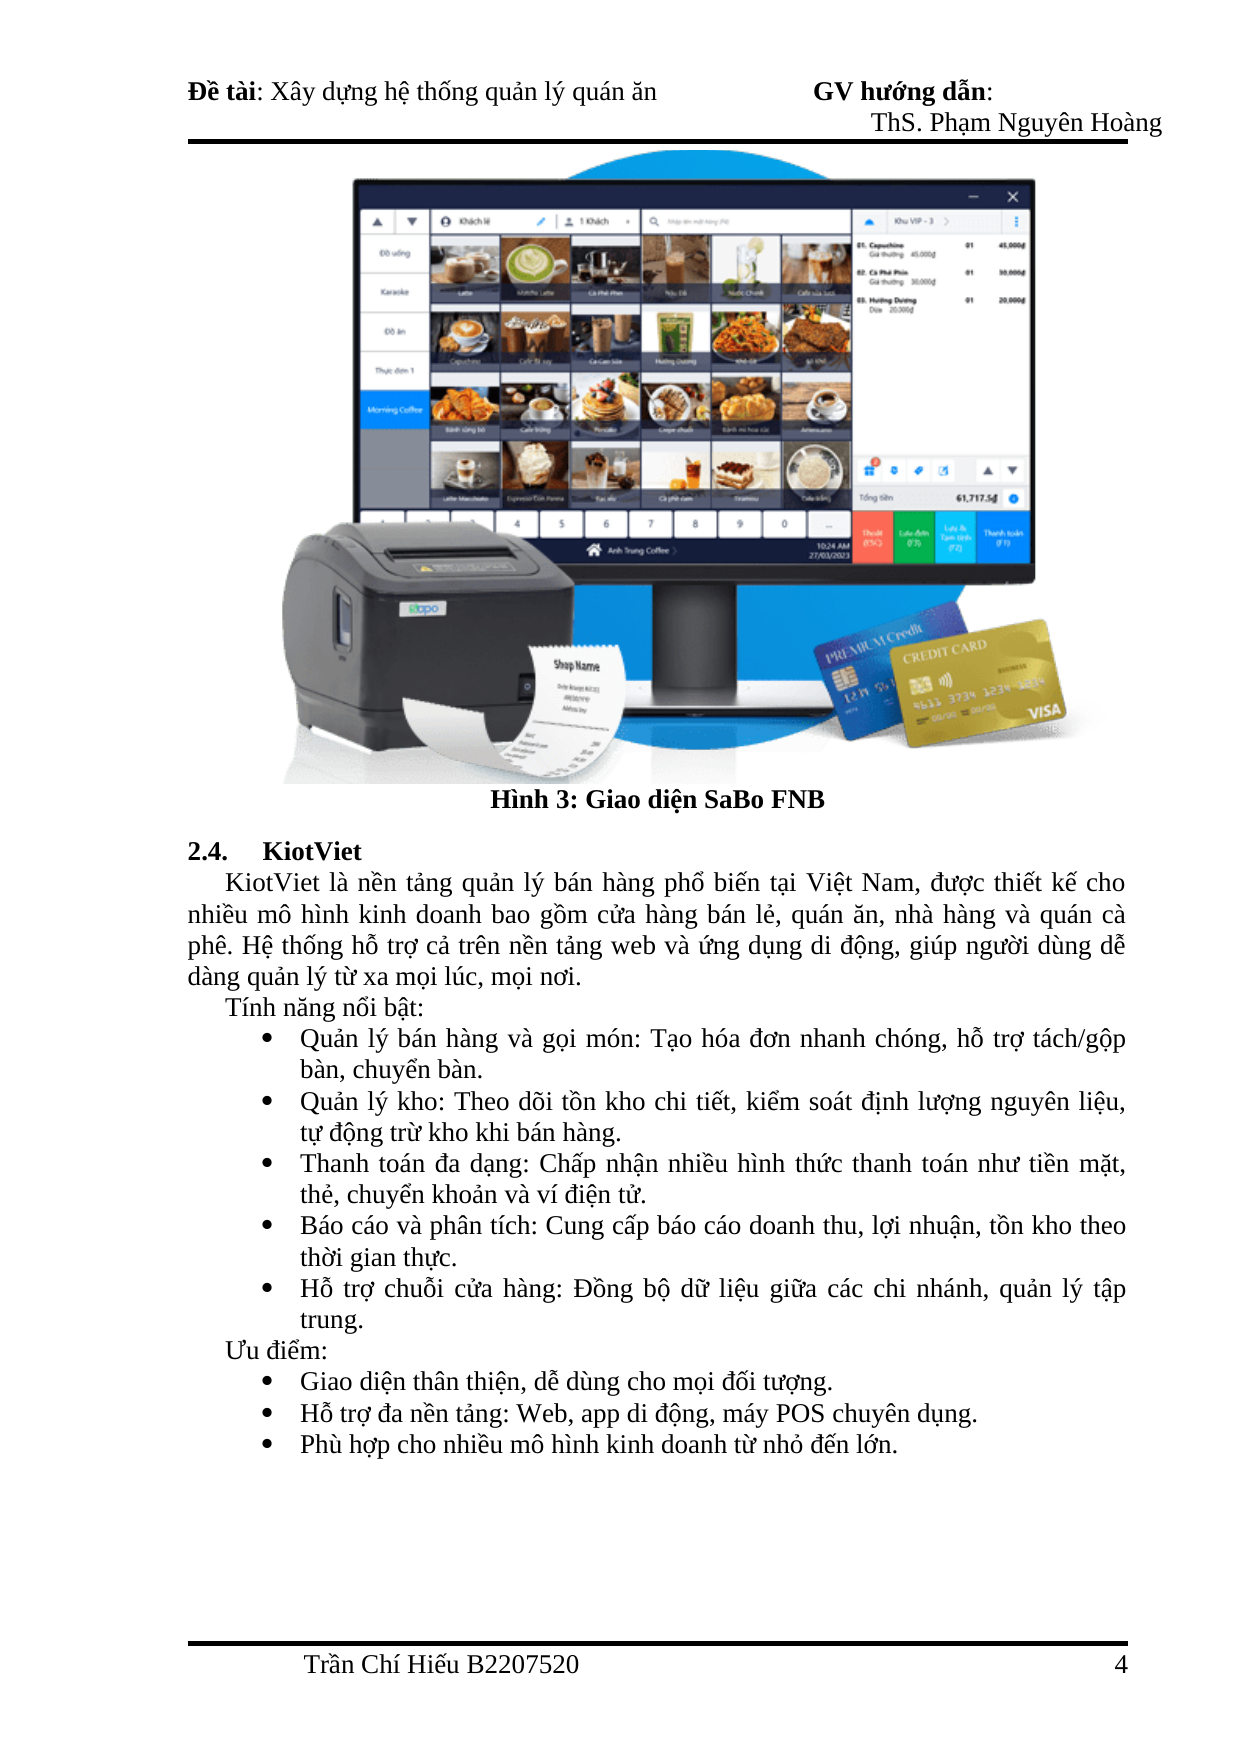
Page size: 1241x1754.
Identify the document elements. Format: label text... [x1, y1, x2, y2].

list Thanh toán đa dạng: Chấp nhận nhiều hình thức thanh toán như tiền mặt, thẻ, chuyển khoản và ví điện tử. [262, 1147, 1128, 1209]
list KiotViet [187, 835, 1128, 867]
list Quản lý bán hàng và gọi món: Tạo hóa đơn nhanh chóng, hỗ trợ tách/gộp bàn, chuyển bàn. [262, 1022, 1128, 1085]
list Hỗ trợ đa nền tảng: Web, app di động, máy POS chuyên dụng. [262, 1397, 1128, 1428]
text KiotViet là nền tảng quản lý bán hàng phổ biến tại Việt Nam, được thiết kế cho nhiều mô hình kinh doanh bao gồm cửa hàng bán lẻ, quán ăn, nhà hàng và quán cà phê. Hệ thống hỗ trợ cả trên nền tảng web và ứng dụng di động, giúp người dùng dễ dàng quản lý từ xa mọi lúc, mọi nơi. [187, 867, 1128, 991]
list Hỗ trợ chuỗi cửa hàng: Đồng bộ dữ liệu giữa các chi nhánh, quản lý tập trung. [262, 1272, 1128, 1334]
text Ưu điểm: [187, 1334, 1128, 1365]
picture [281, 150, 1109, 784]
list Giao diện thân thiện, dễ dùng cho mọi đối tượng. [262, 1365, 1128, 1397]
list Phù hợp cho nhiều mô hình kinh doanh từ nhỏ đến lớn. [262, 1428, 1128, 1459]
list Báo cáo và phân tích: Cung cấp báo cáo doanh thu, lợi nhuận, tồn kho theo thời gian thực. [262, 1209, 1128, 1272]
text Tính năng nổi bật: [187, 991, 1128, 1022]
list Quản lý kho: Theo dõi tồn kho chi tiết, kiểm soát định lượng nguyên liệu, tự động trừ kho khi bán hàng. [262, 1085, 1128, 1147]
text Hình 3: Giao diện SaBo FNB [187, 783, 1128, 814]
